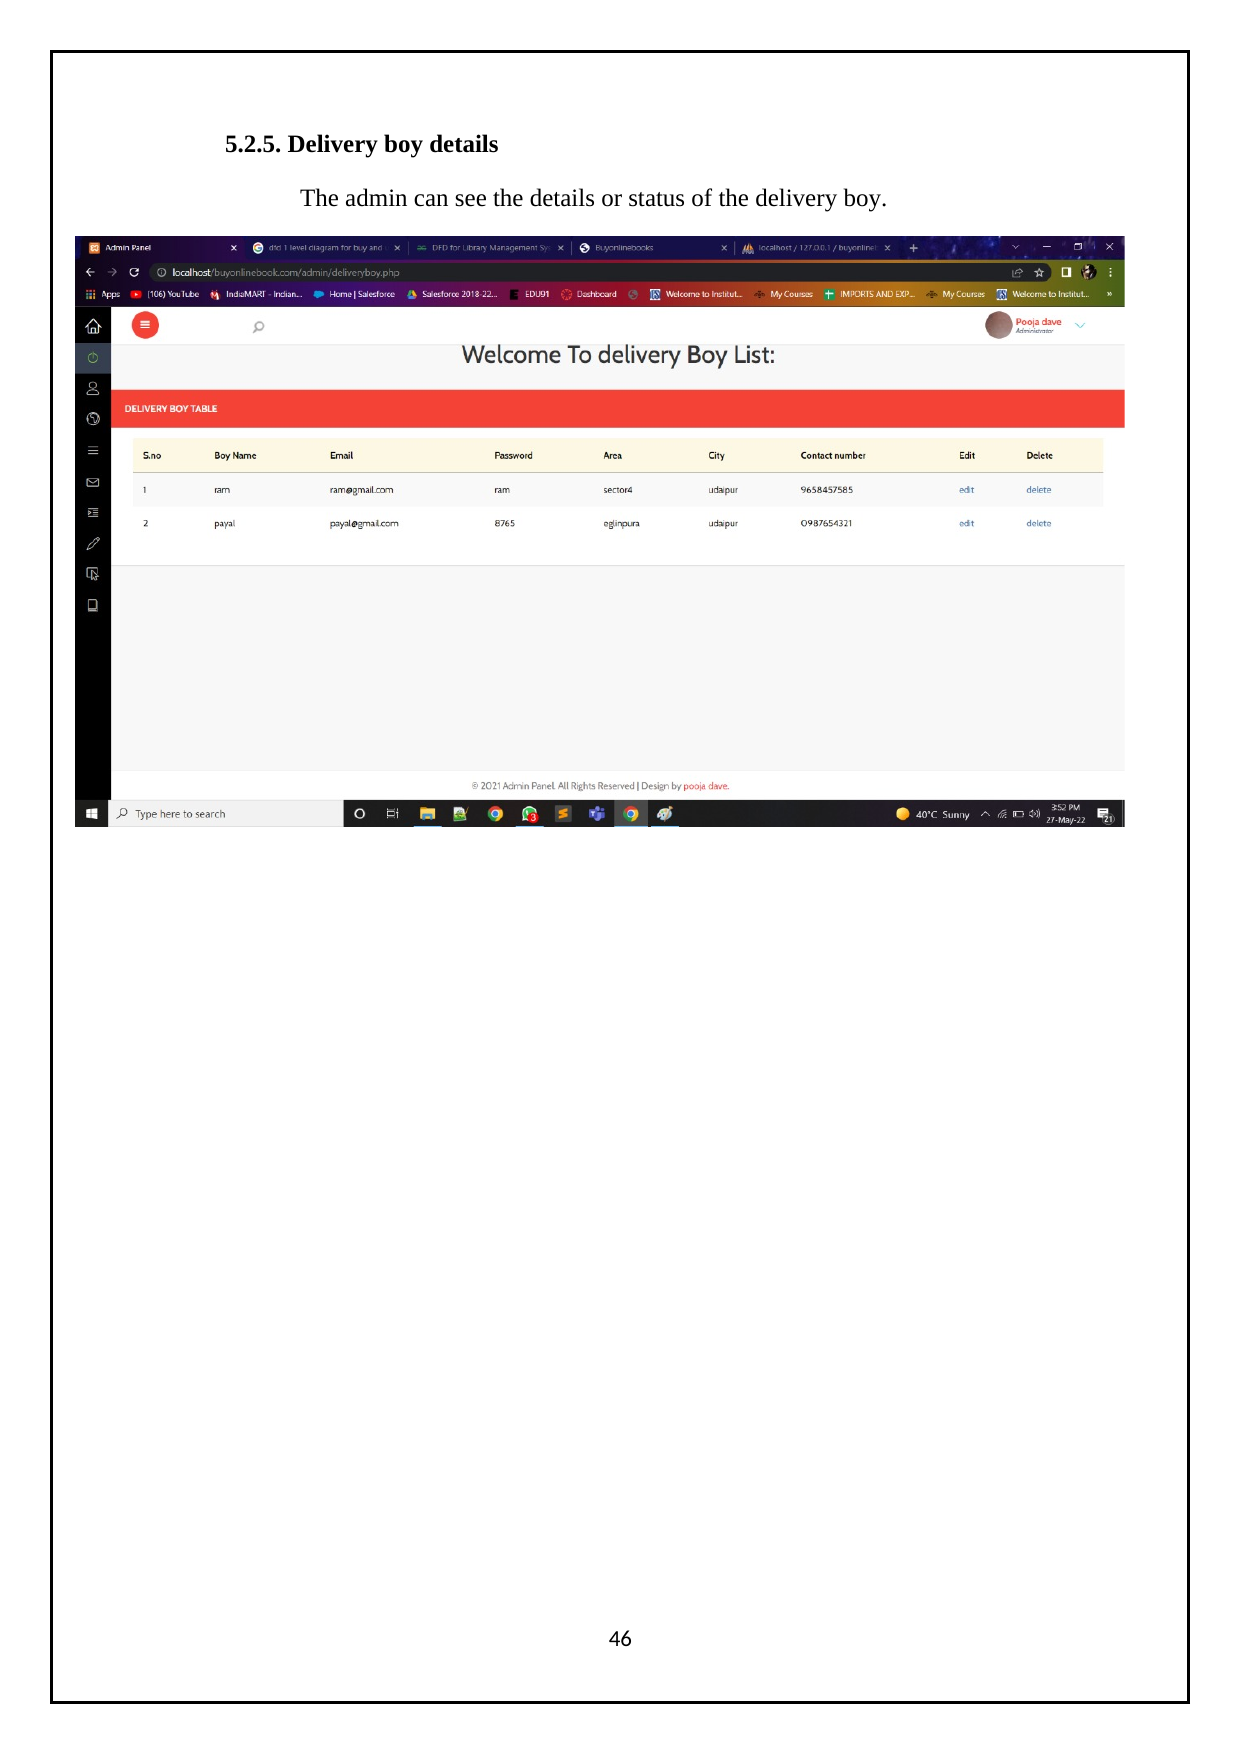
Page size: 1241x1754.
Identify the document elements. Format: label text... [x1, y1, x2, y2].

text 5.2.5. Delivery boy details [225, 129, 1165, 158]
text The admin can see the details or status of the delivery boy. [225, 183, 1165, 211]
picture [75, 236, 1125, 827]
